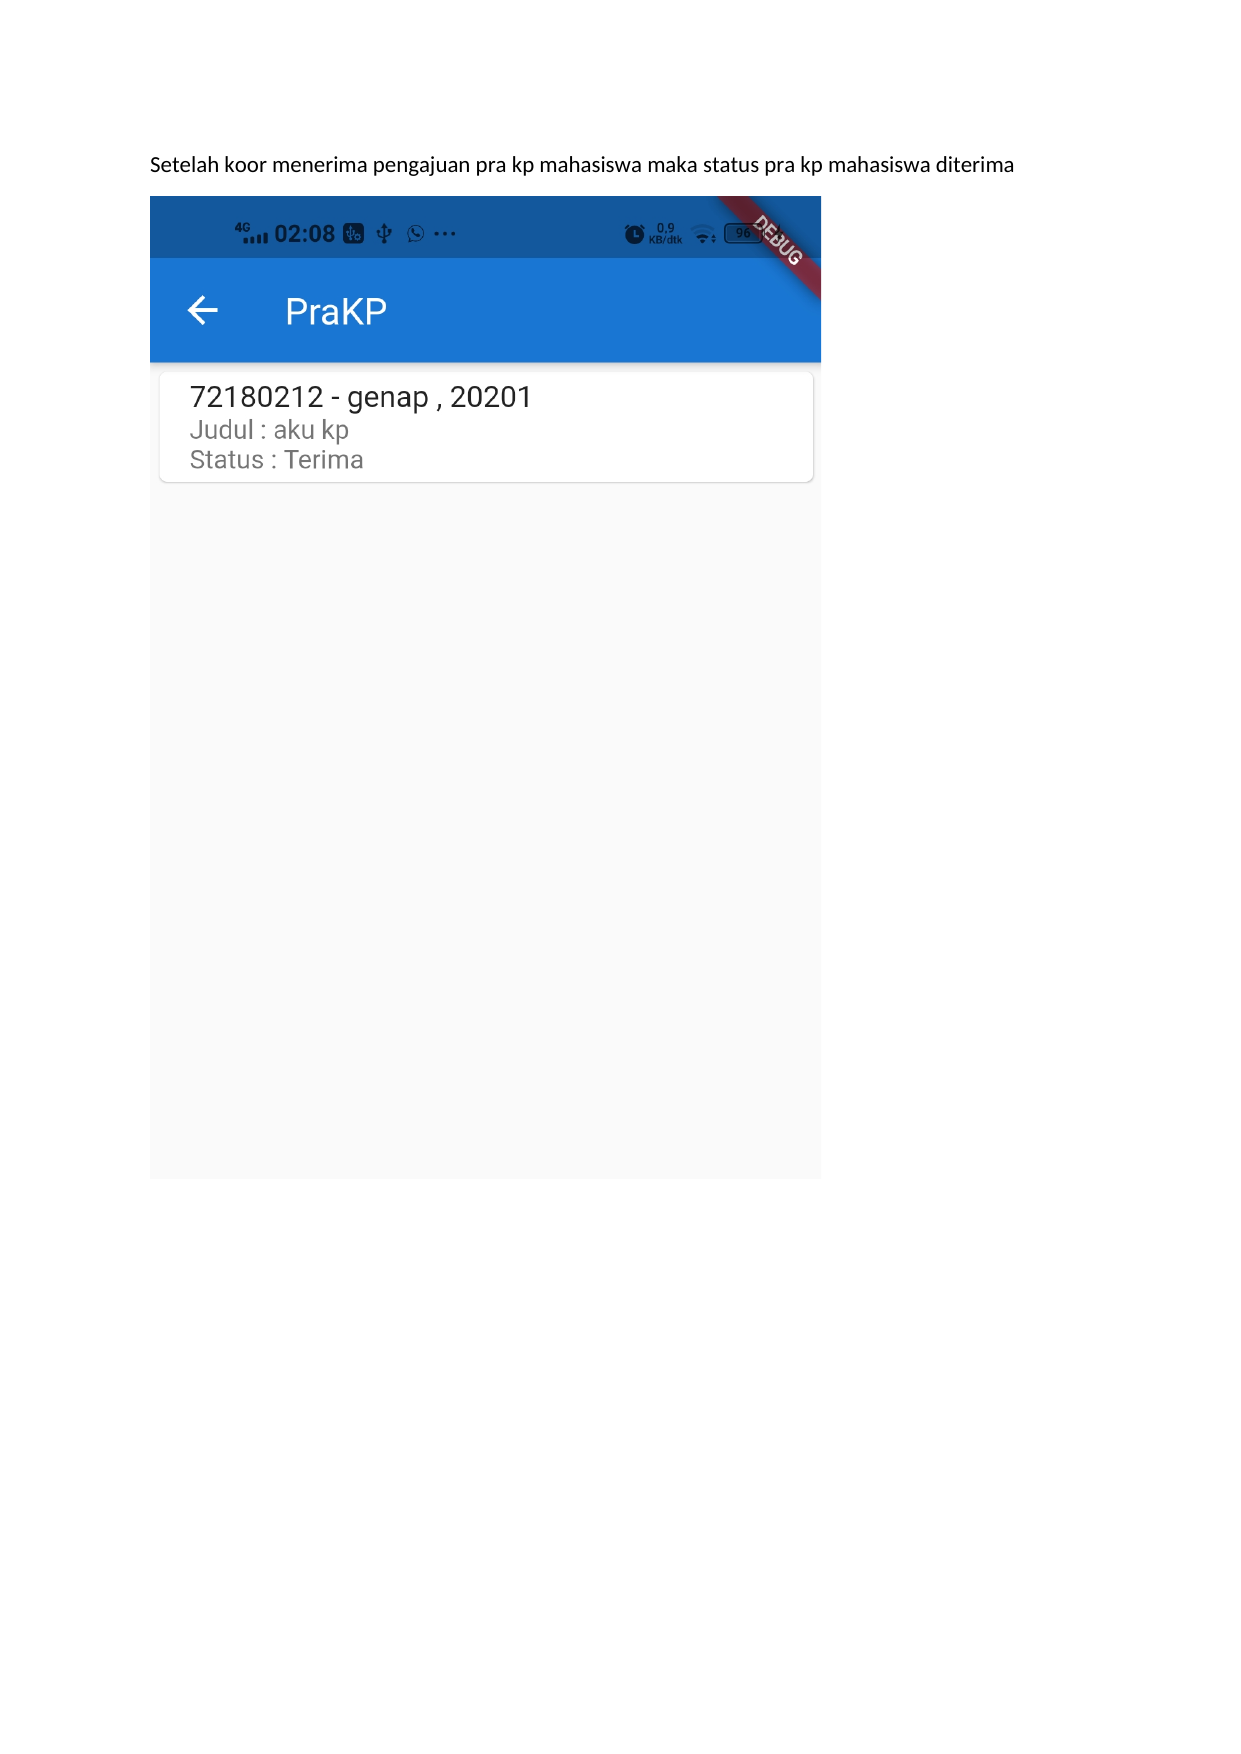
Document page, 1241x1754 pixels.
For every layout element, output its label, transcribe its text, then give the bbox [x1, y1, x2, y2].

text Setelah koor menerima pengajuan pra kp mahasiswa maka status pra kp mahasiswa diterima [150, 150, 1090, 178]
picture [150, 196, 822, 1179]
